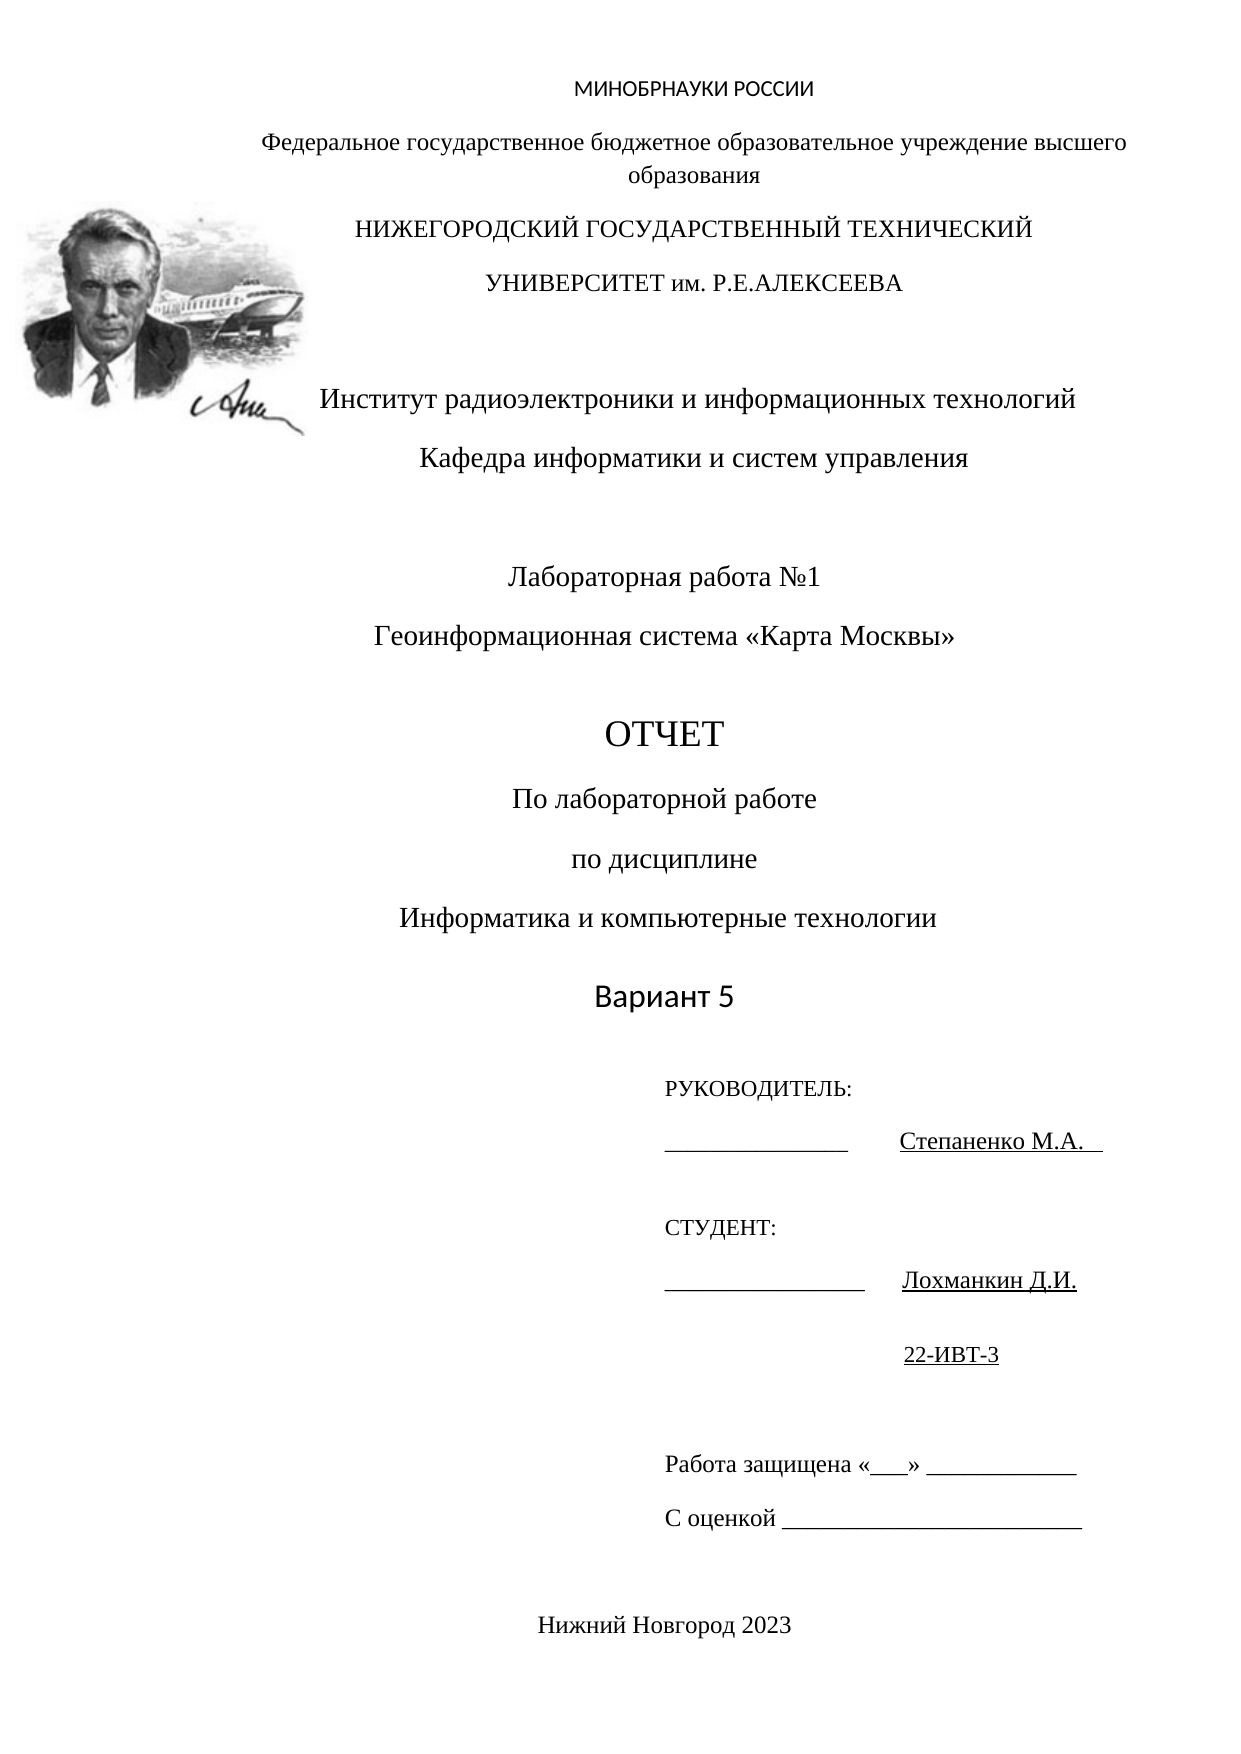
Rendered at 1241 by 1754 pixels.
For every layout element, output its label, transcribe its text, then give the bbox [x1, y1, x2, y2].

text ________________ Лохманкин Д.И. [664, 1265, 1152, 1294]
text УНИВЕРСИТЕТ им. Р.Е.АЛЕКСЕЕВА [236, 268, 1152, 296]
text Институт радиоэлектроники и информационных технологий [236, 381, 1152, 414]
text Кафедра информатики и систем управления [236, 440, 1152, 474]
text Федеральное государственное бюджетное образовательное учреждение высшего образования [236, 127, 1152, 189]
text С оценкой ________________________ [664, 1503, 1152, 1531]
text РУКОВОДИТЕЛЬ: [664, 1075, 1152, 1101]
text Лабораторная работа №1 [177, 559, 1152, 592]
text МИНОБРНАУКИ РОССИИ [236, 74, 1152, 102]
text 22-ИВТ-3 [664, 1341, 1152, 1368]
text Информатика и компьютерные технологии [177, 900, 1152, 934]
text ОТЧЕТ [177, 711, 1152, 754]
text По лабораторной работе [177, 782, 1152, 815]
text по дисциплине [177, 841, 1152, 874]
text Вариант 5 [177, 975, 1152, 1015]
text Нижний Новгород 2023 [177, 1610, 1152, 1639]
text Работа защищена «___» ____________ [664, 1449, 1152, 1477]
text ________________ Степаненко М.А. [664, 1126, 1152, 1154]
text Геоинформационная система «Карта Москвы» [177, 618, 1152, 652]
text СТУДЕНТ: [664, 1214, 1152, 1241]
text НИЖЕГОРОДСКИЙ ГОСУДАРСТВЕННЫЙ ТЕХНИЧЕСКИЙ [236, 214, 1152, 242]
